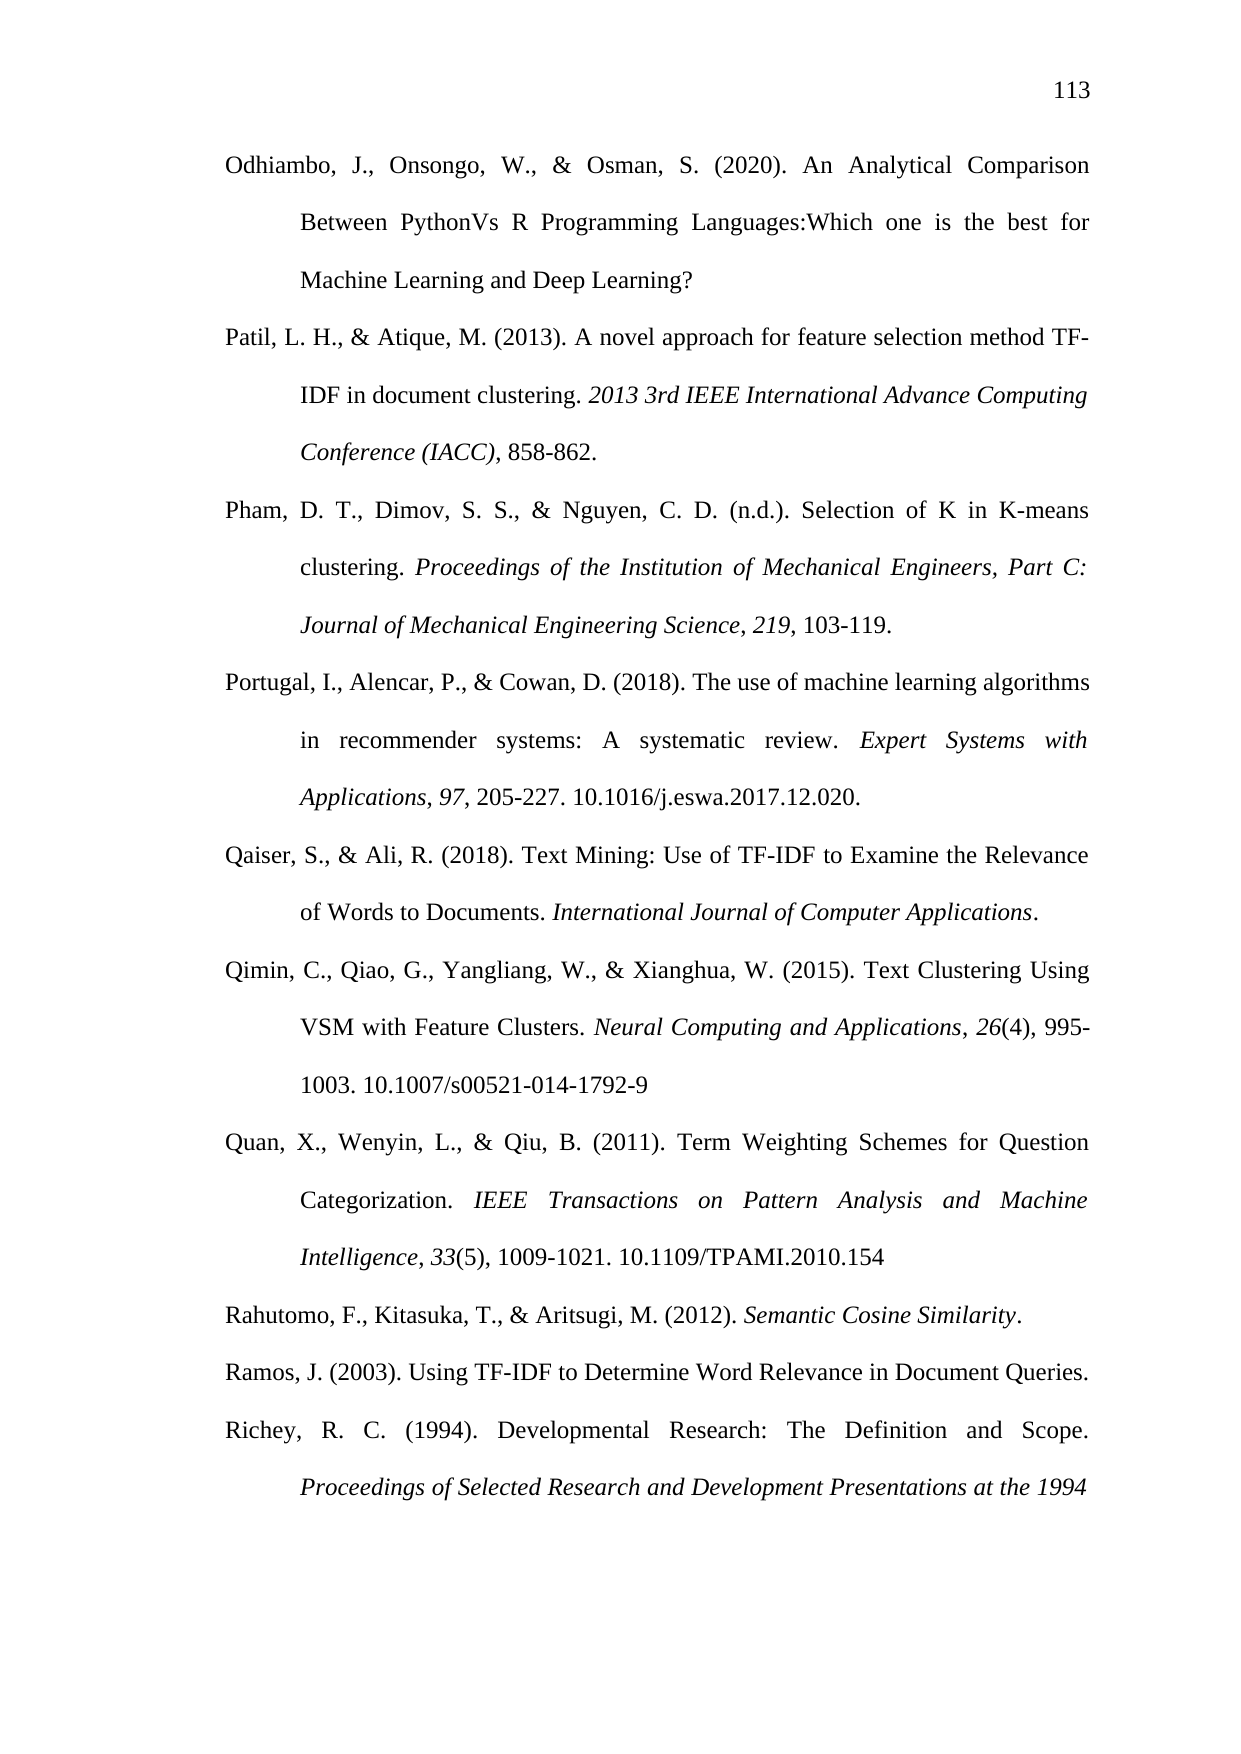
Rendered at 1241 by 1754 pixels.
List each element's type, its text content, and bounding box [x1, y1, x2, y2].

text Ramos, J. (2003). Using TF-IDF to Determine Word Relevance in Document Queries. [225, 1357, 1090, 1386]
text Odhiambo, J., Onsongo, W., & Osman, S. (2020). An Analytical Comparison Between PythonVs R Programming Languages:Which one is the best for Machine Learning and Deep Learning? [225, 150, 1090, 294]
text Qimin, C., Qiao, G., Yangliang, W., & Xianghua, W. (2015). Text Clustering Using VSM with Feature Clusters. Neural Computing and Applications, 26(4), 995-1003. 10.1007/s00521-014-1792-9 [225, 955, 1090, 1099]
text Portugal, I., Alencar, P., & Cowan, D. (2018). The use of machine learning algorithms in recommender systems: A systematic review. Expert Systems with Applications, 97, 205-227. 10.1016/j.eswa.2017.12.020. [225, 667, 1090, 811]
text Rahutomo, F., Kitasuka, T., & Aritsugi, M. (2012). Semantic Cosine Similarity. [225, 1300, 1090, 1329]
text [225, 1415, 1090, 1501]
text Patil, L. H., & Atique, M. (2013). A novel approach for feature selection method TF-IDF in document clustering. 2013 3rd IEEE International Advance Computing Conference (IACC), 858-862. [225, 322, 1090, 466]
text Quan, X., Wenyin, L., & Qiu, B. (2011). Term Weighting Schemes for Question Categorization. IEEE Transactions on Pattern Analysis and Machine Intelligence, 33(5), 1009-1021. 10.1109/TPAMI.2010.154 [225, 1127, 1090, 1271]
text Pham, D. T., Dimov, S. S., & Nguyen, C. D. (n.d.). Selection of K in K-means clustering. Proceedings of the Institution of Mechanical Engineers, Part C: Journal of Mechanical Engineering Science, 219, 103-119. [225, 495, 1090, 639]
text Qaiser, S., & Ali, R. (2018). Text Mining: Use of TF-IDF to Examine the Relevance of Words to Documents. International Journal of Computer Applications. [225, 840, 1090, 926]
